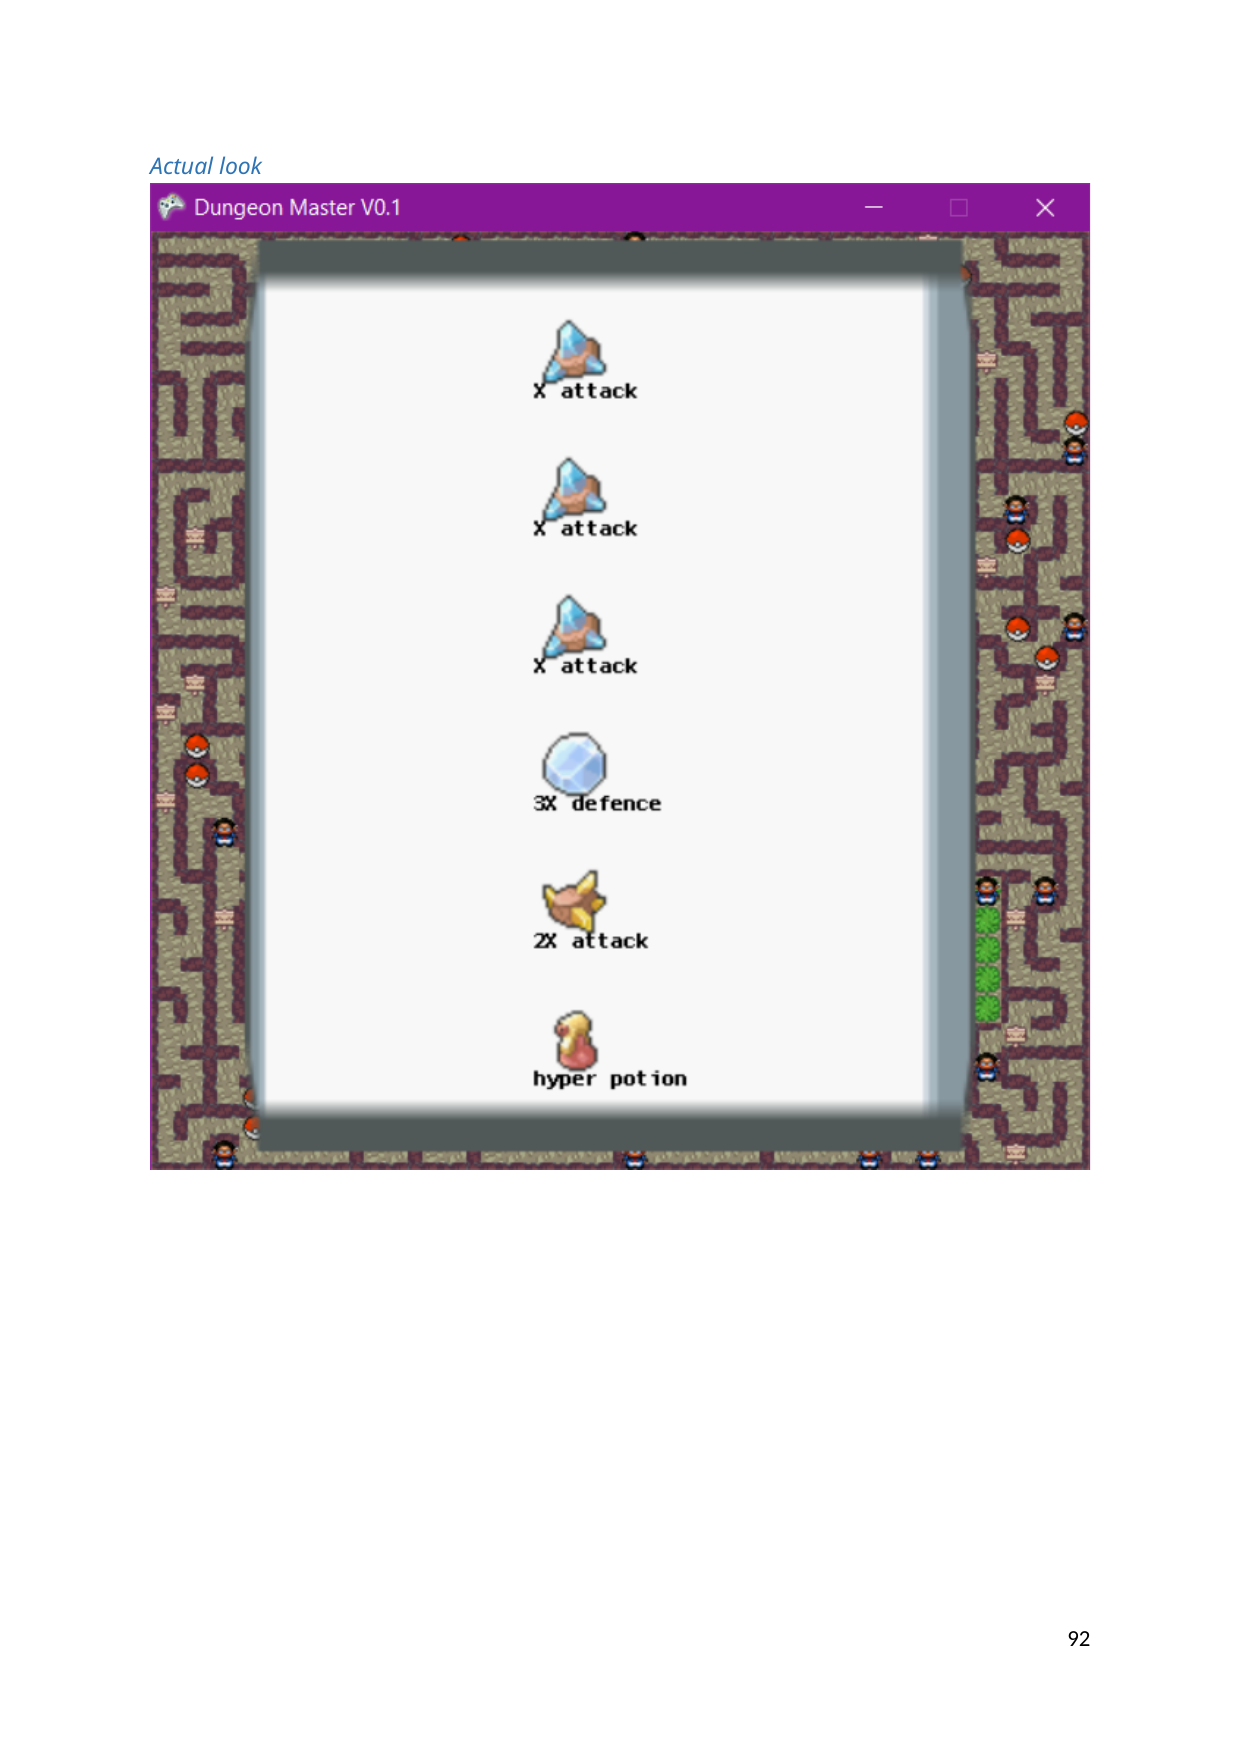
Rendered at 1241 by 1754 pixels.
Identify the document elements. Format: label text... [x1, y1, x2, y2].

subtitle Actual look [150, 150, 1090, 181]
picture [150, 183, 1091, 1170]
